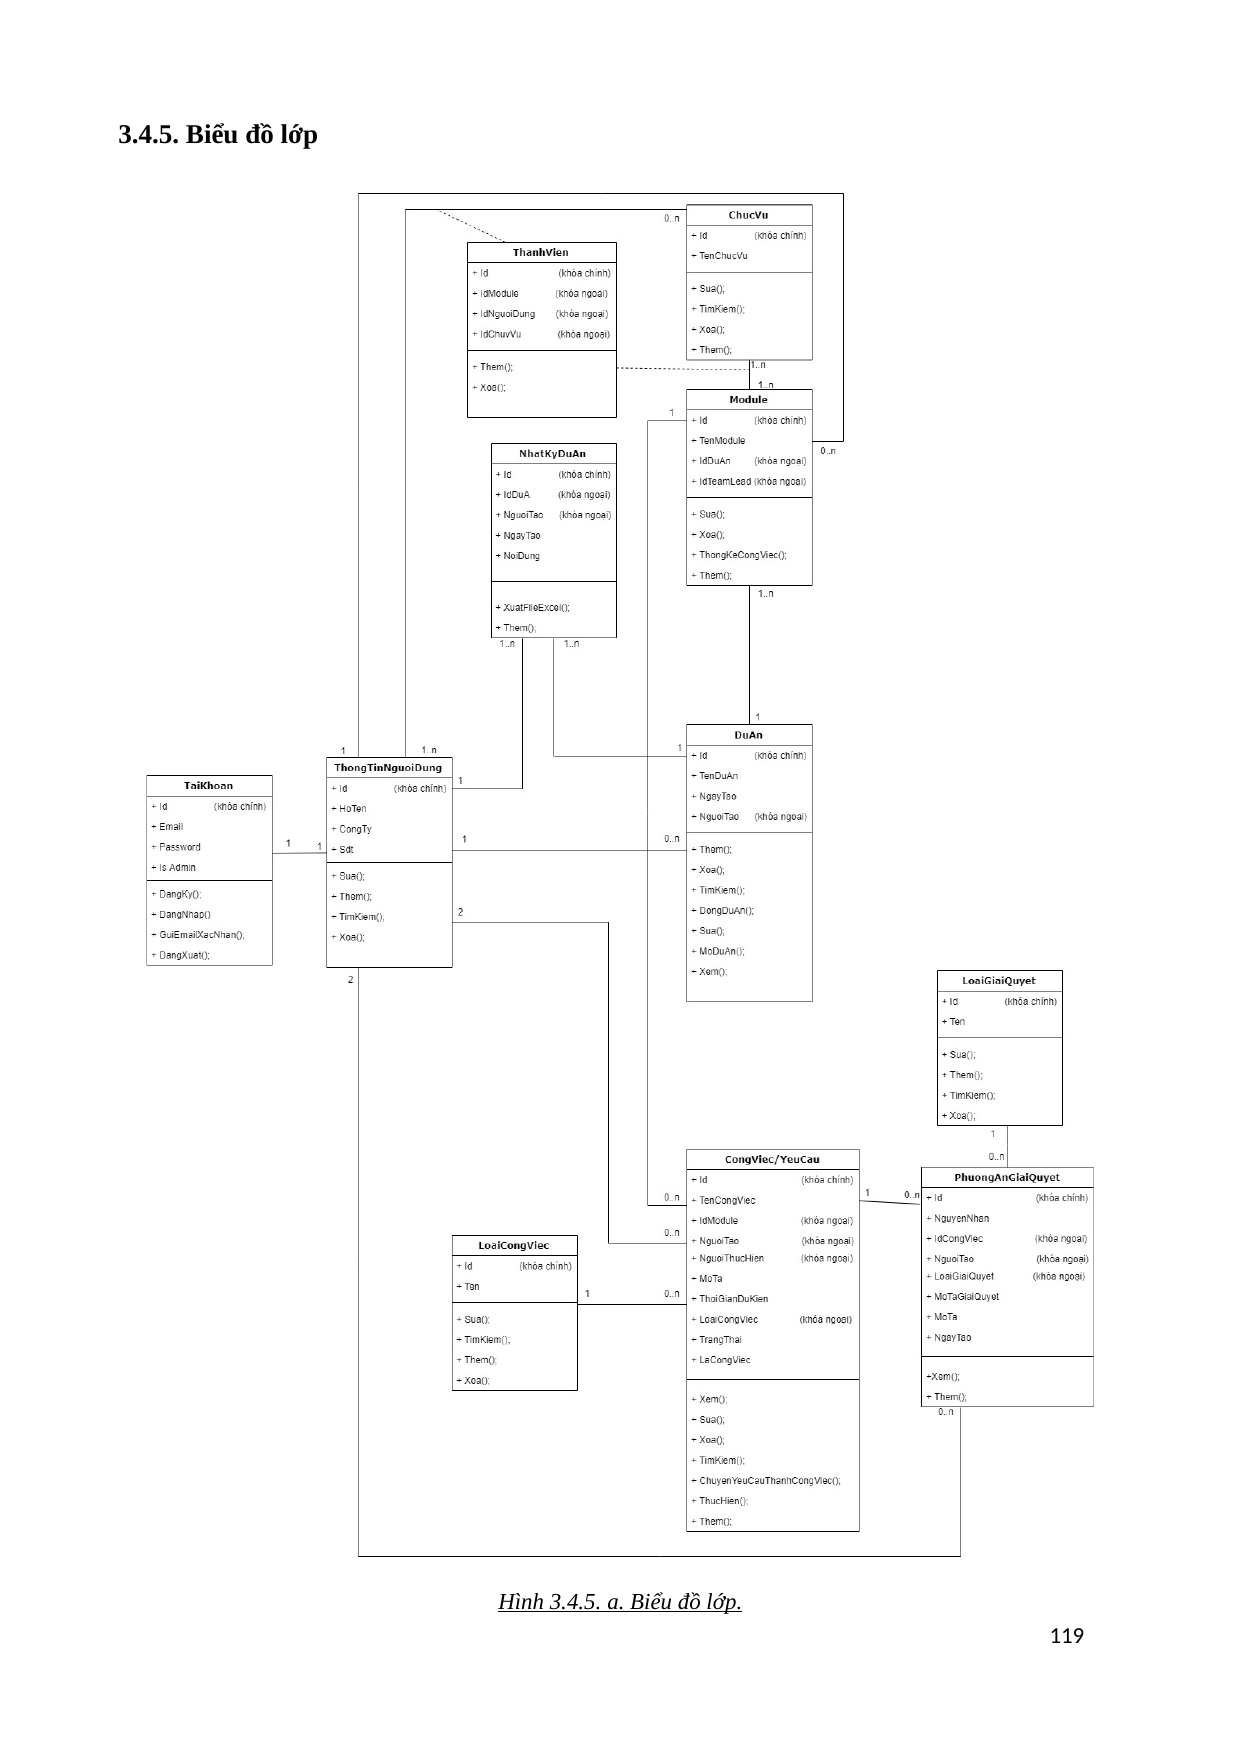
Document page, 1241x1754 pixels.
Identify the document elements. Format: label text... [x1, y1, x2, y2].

picture [146, 193, 1094, 1558]
subtitle 3.4.5. Biểu đồ lớp [118, 118, 1122, 149]
text Hình 3.4.5. a. Biểu đồ lớp. [118, 1588, 1122, 1614]
